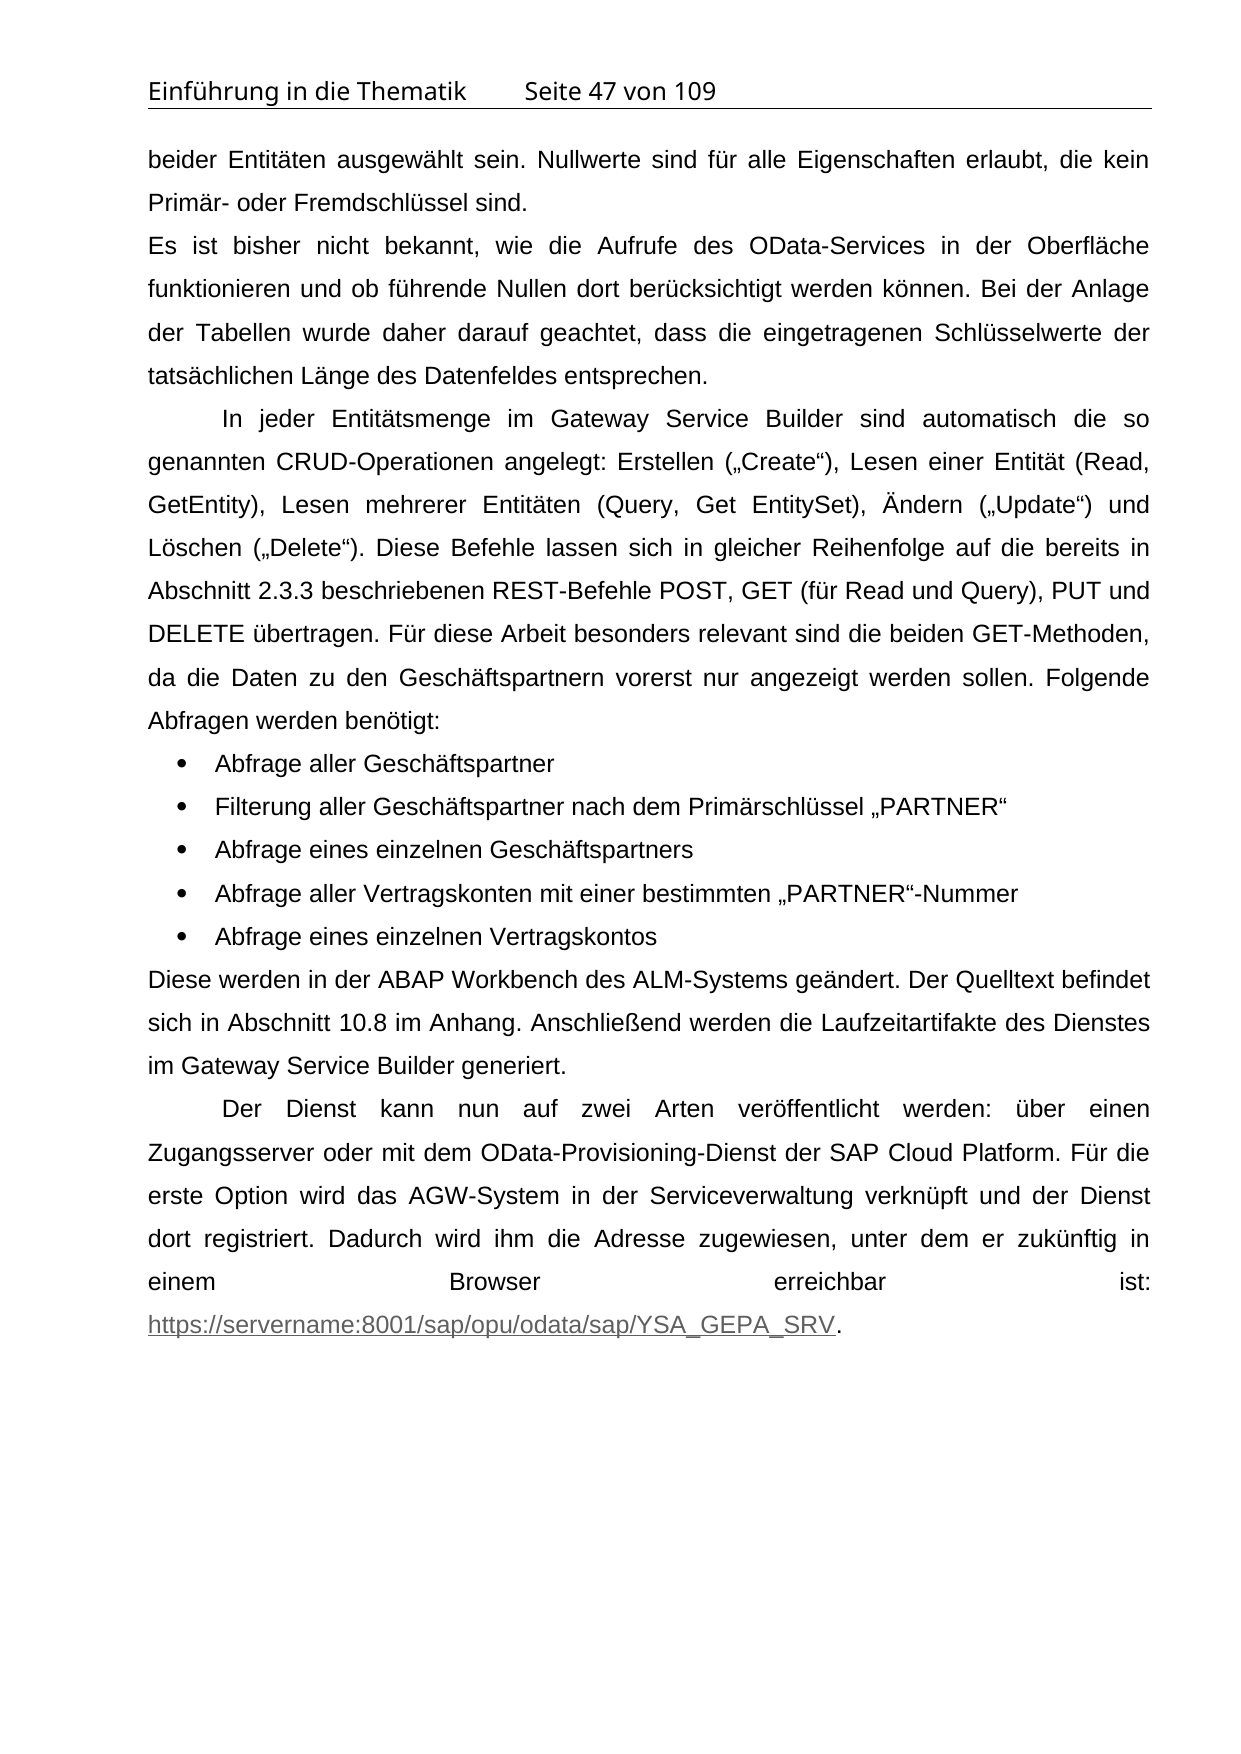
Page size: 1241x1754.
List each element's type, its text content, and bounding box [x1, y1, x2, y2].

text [148, 145, 1152, 217]
text Es ist bisher nicht bekannt, wie die Aufrufe des OData-Services in der Oberfläche funktionieren und ob führende Nullen dort berücksichtigt werden können. Bei der Anlage der Tabellen wurde daher darauf geachtet, dass die eingetragenen Schlüsselwerte der tatsächlichen Länge des Datenfeldes entsprechen. [148, 231, 1152, 389]
text Der Dienst kann nun auf zwei Arten veröffentlicht werden: über einen Zugangsserver oder mit dem OData-Provisioning-Dienst der SAP Cloud Platform. Für die erste Option wird das AGW-System in der Serviceverwaltung verknüpft und der Dienst dort registriert. Dadurch wird ihm die Adresse zugewiesen, unter dem er zukünftig in einem Browser erreichbar ist: https://servername:8001/sap/opu/odata/sap/YSA_GEPA_SRV. [148, 1094, 1152, 1339]
list Abfrage eines einzelnen Vertragskontos [177, 922, 1152, 951]
list Abfrage aller Geschäftspartner [177, 749, 1152, 778]
list Abfrage aller Vertragskonten mit einer bestimmten „PARTNER“-Nummer [177, 878, 1152, 907]
text Diese werden in der ABAP Workbench des ALM-Systems geändert. Der Quelltext befindet sich in Abschnitt 10.8 im Anhang. Anschließend werden die Laufzeitartifakte des Dienstes im Gateway Service Builder generiert. [148, 965, 1152, 1080]
list Filterung aller Geschäftspartner nach dem Primärschlüssel „PARTNER“ [177, 792, 1152, 821]
text In jeder Entitätsmenge im Gateway Service Builder sind automatisch die so genannten CRUD-Operationen angelegt: Erstellen („Create“), Lesen einer Entität (Read, GetEntity), Lesen mehrerer Entitäten (Query, Get EntitySet), Ändern („Update“) und Löschen („Delete“). Diese Befehle lassen sich in gleicher Reihenfolge auf die bereits in Abschnitt 2.3.3 beschriebenen REST-Befehle POST, GET (für Read und Query), PUT und DELETE übertragen. Für diese Arbeit besonders relevant sind die beiden GET-Methoden, da die Daten zu den Geschäftspartnern vorerst nur angezeigt werden sollen. Folgende Abfragen werden benötigt: [148, 404, 1152, 734]
list Abfrage eines einzelnen Geschäftspartners [177, 835, 1152, 864]
